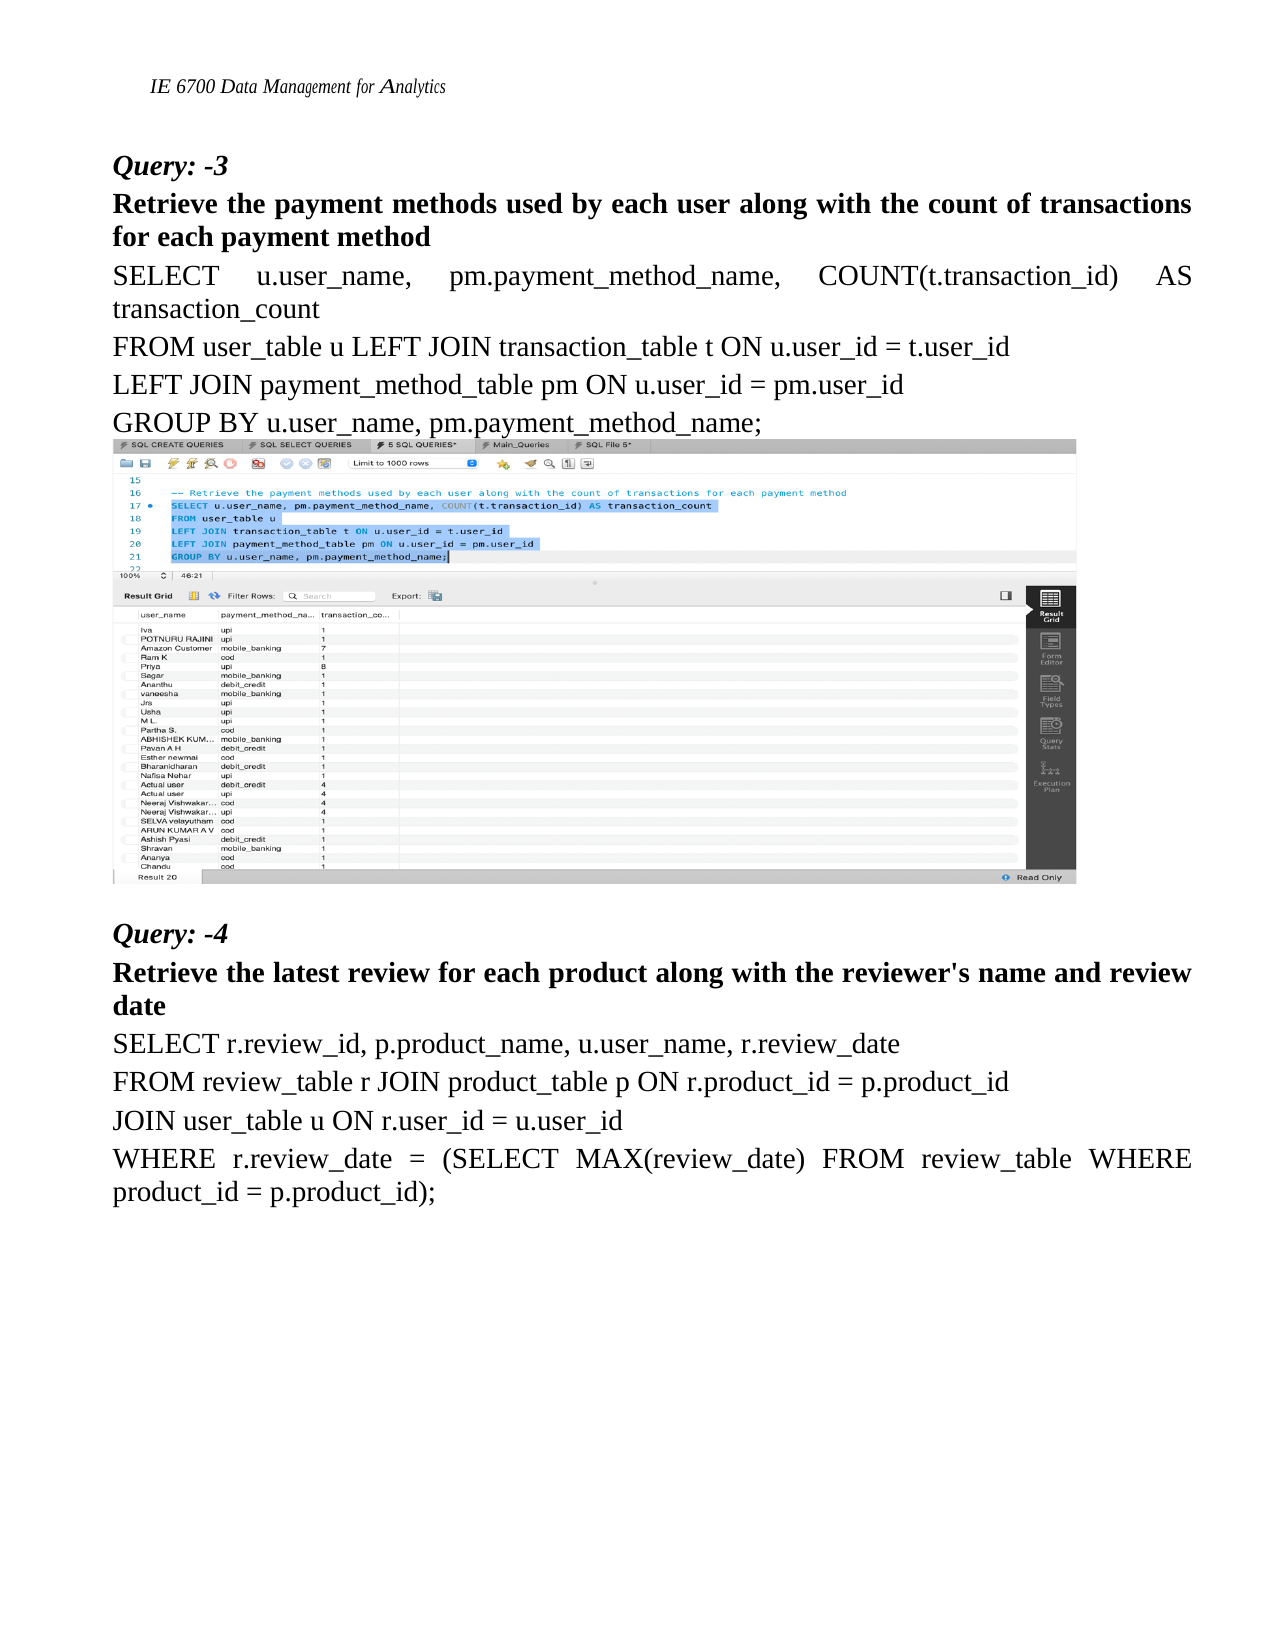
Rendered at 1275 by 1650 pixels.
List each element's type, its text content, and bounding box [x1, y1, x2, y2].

text FROM review_table r JOIN product_table p ON r.product_id = p.product_id [112, 1064, 1194, 1098]
text FROM user_table u LEFT JOIN transaction_table t ON u.user_id = t.user_id [112, 329, 1194, 363]
text WHERE r.review_date = (SELECT MAX(review_date) FROM review_table WHERE product_id = p.product_id); [112, 1141, 1194, 1208]
text Retrieve the payment methods used by each user along with the count of transactions for each payment method [112, 186, 1194, 253]
text GROUP BY u.user_name, pm.payment_method_name; [112, 406, 1194, 439]
text JOIN user_table u ON r.user_id = u.user_id [112, 1103, 1194, 1136]
text Query: -4 [112, 917, 1194, 950]
text SELECT u.user_name, pm.payment_method_name, COUNT(t.transaction_id) AS transaction_count [112, 258, 1194, 325]
text SELECT r.review_id, p.product_name, u.user_name, r.review_date [112, 1026, 1194, 1060]
text LEFT JOIN payment_method_table pm ON u.user_id = pm.user_id [112, 367, 1194, 401]
picture [112, 439, 1077, 884]
text Query: -3 [112, 148, 1194, 181]
text Retrieve the latest review for each product along with the reviewer's name and review date [112, 955, 1194, 1022]
